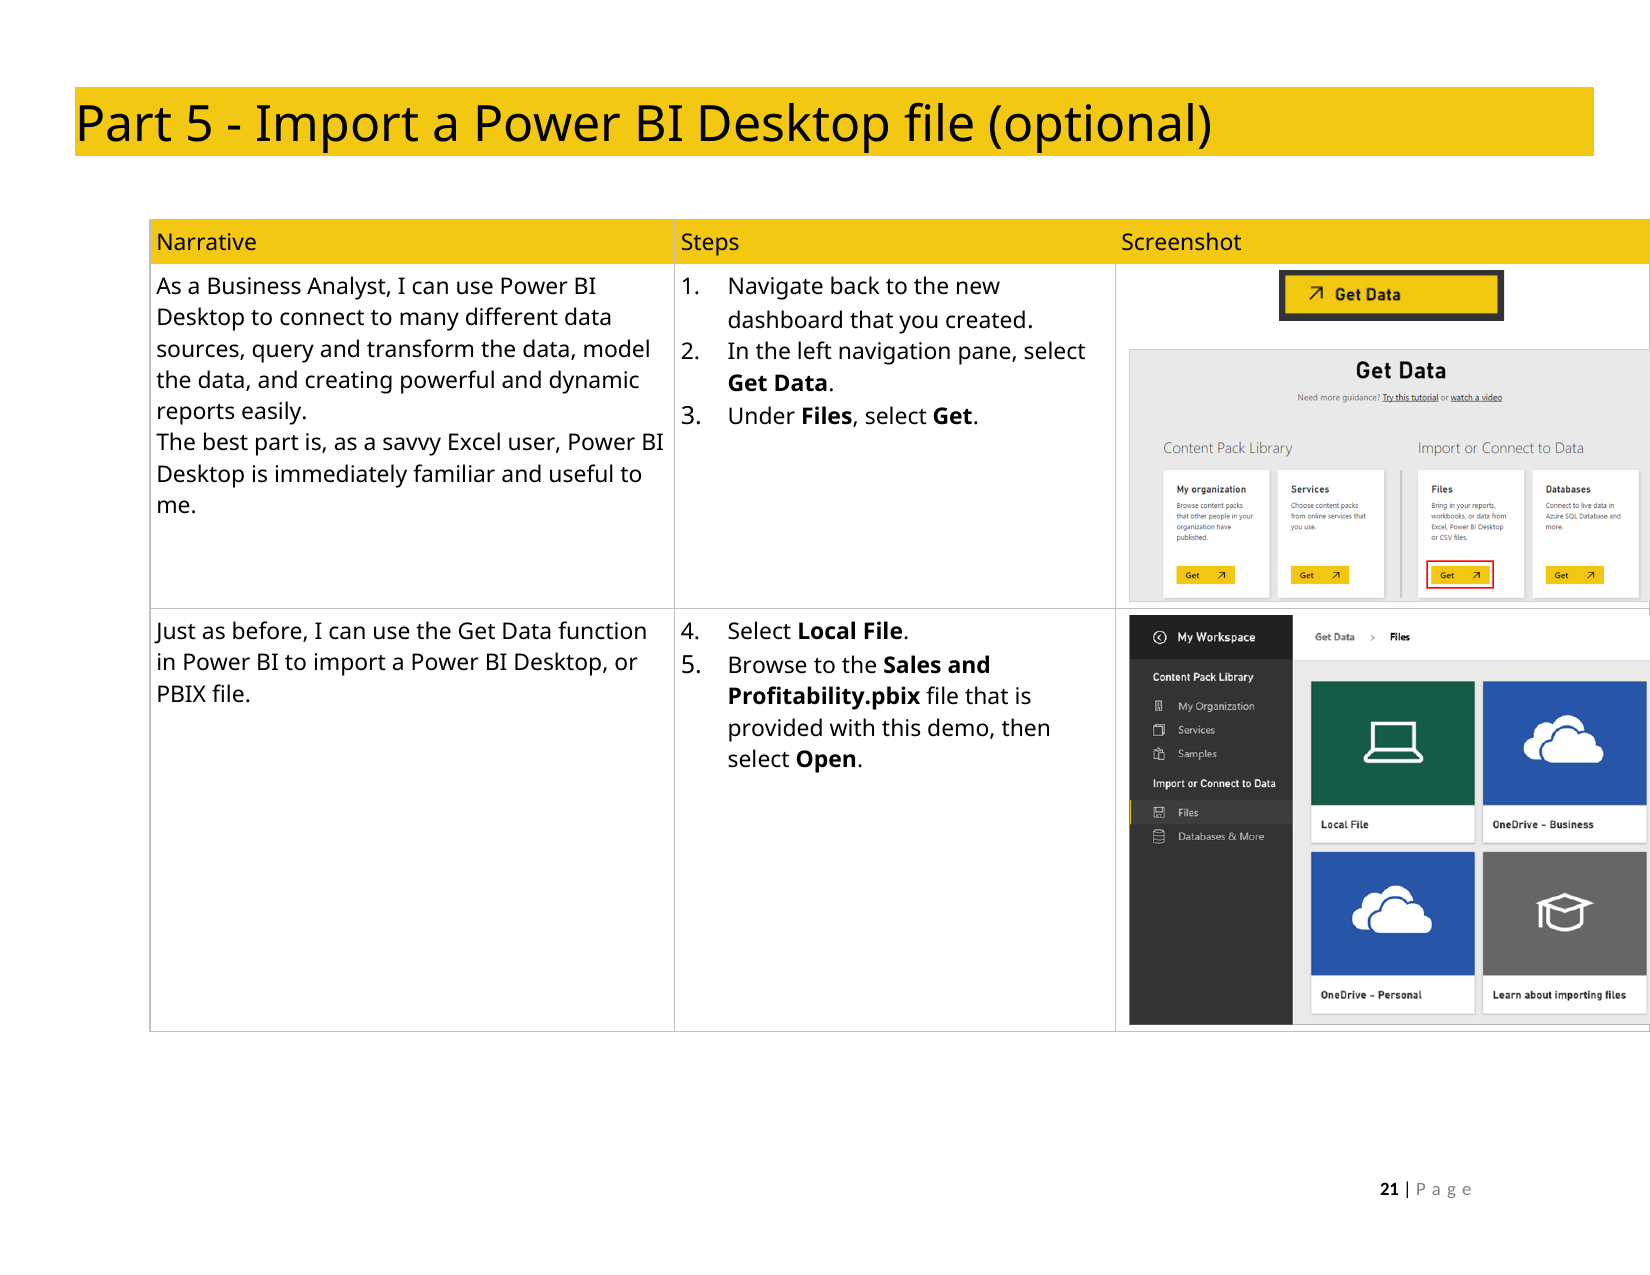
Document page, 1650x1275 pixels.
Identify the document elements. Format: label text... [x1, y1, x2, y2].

table_cell Navigate back to the new dashboard that you created. In the left navigation pane, select Get Data. Under Files, select Get. [675, 264, 1115, 608]
table_header Narrative [151, 220, 674, 263]
table_cell [1116, 609, 1649, 1031]
table_header Steps [675, 220, 1115, 263]
table_cell [1116, 264, 1649, 608]
picture [1279, 270, 1505, 321]
table_cell Select Local File. Browse to the Sales and Profitability.pbix file that is provided with this demo, then select Open. [675, 609, 1115, 1031]
table_cell Just as before, I can use the Get Data function in Power BI to import a Power BI Desktop, or PBIX file. [151, 609, 674, 1031]
table_header Screenshot [1116, 220, 1649, 263]
picture [1129, 615, 1650, 1025]
picture [1130, 350, 1650, 601]
subtitle Part 5 - Import a Power BI Desktop file (optional) [75, 87, 1594, 156]
table_cell As a Business Analyst, I can use Power BI Desktop to connect to many different data sources, query and transform the data, model the data, and creating powerful and dynamic reports easily. The best part is, as a savvy Excel user, Power BI Desktop is immediately familiar and useful to me. [151, 264, 674, 608]
